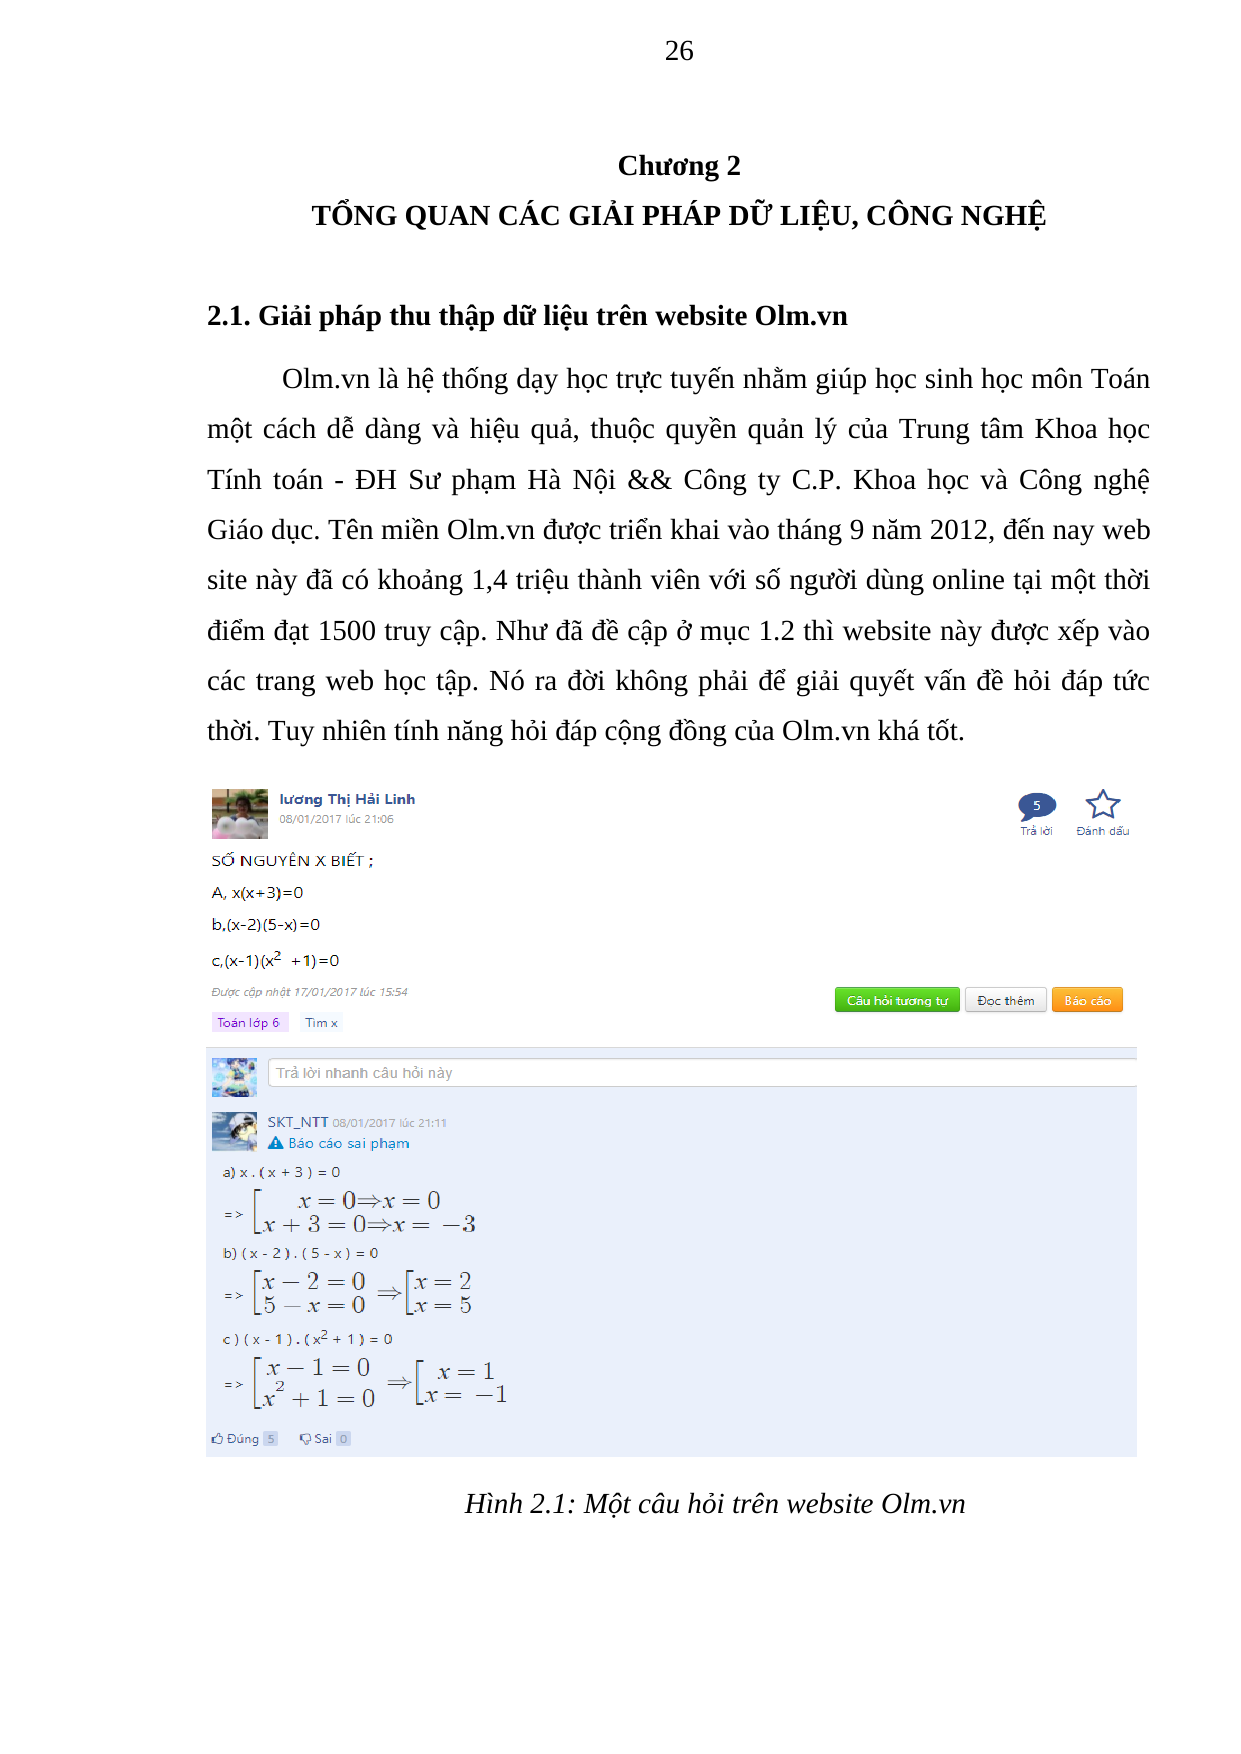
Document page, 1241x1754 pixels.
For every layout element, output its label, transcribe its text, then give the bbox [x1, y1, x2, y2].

subtitle Chương 2 TỔNG QUAN CÁC GIẢI PHÁP DỮ LIỆU, CÔNG NGHỆ [207, 148, 1152, 232]
subtitle Giải pháp thu thập dữ liệu trên website Olm.vn [207, 298, 1152, 332]
text Olm.vn là hệ thống dạy học trực tuyến nhằm giúp học sinh học môn Toán một cách dễ dàng và hiệu quả, thuộc quyền quản lý của Trung tâm Khoa học Tính toán - ĐH Sư phạm Hà Nội && Công ty C.P. Khoa học và Công nghệ Giáo dục. Tên miền Olm.vn được triển khai vào tháng 9 năm 2012, đến nay web site này đã có khoảng 1,4 triệu thành viên với số người dùng online tại một thời điểm đạt 1500 truy cập. Như đã đề cập ở mục 1.2 thì website này được xếp vào các trang web học tập. Nó ra đời không phải để giải quyết vấn đề hỏi đáp tức thời. Tuy nhiên tính năng hỏi đáp cộng đồng của Olm.vn khá tốt. [207, 361, 1152, 747]
picture [206, 781, 1137, 1457]
